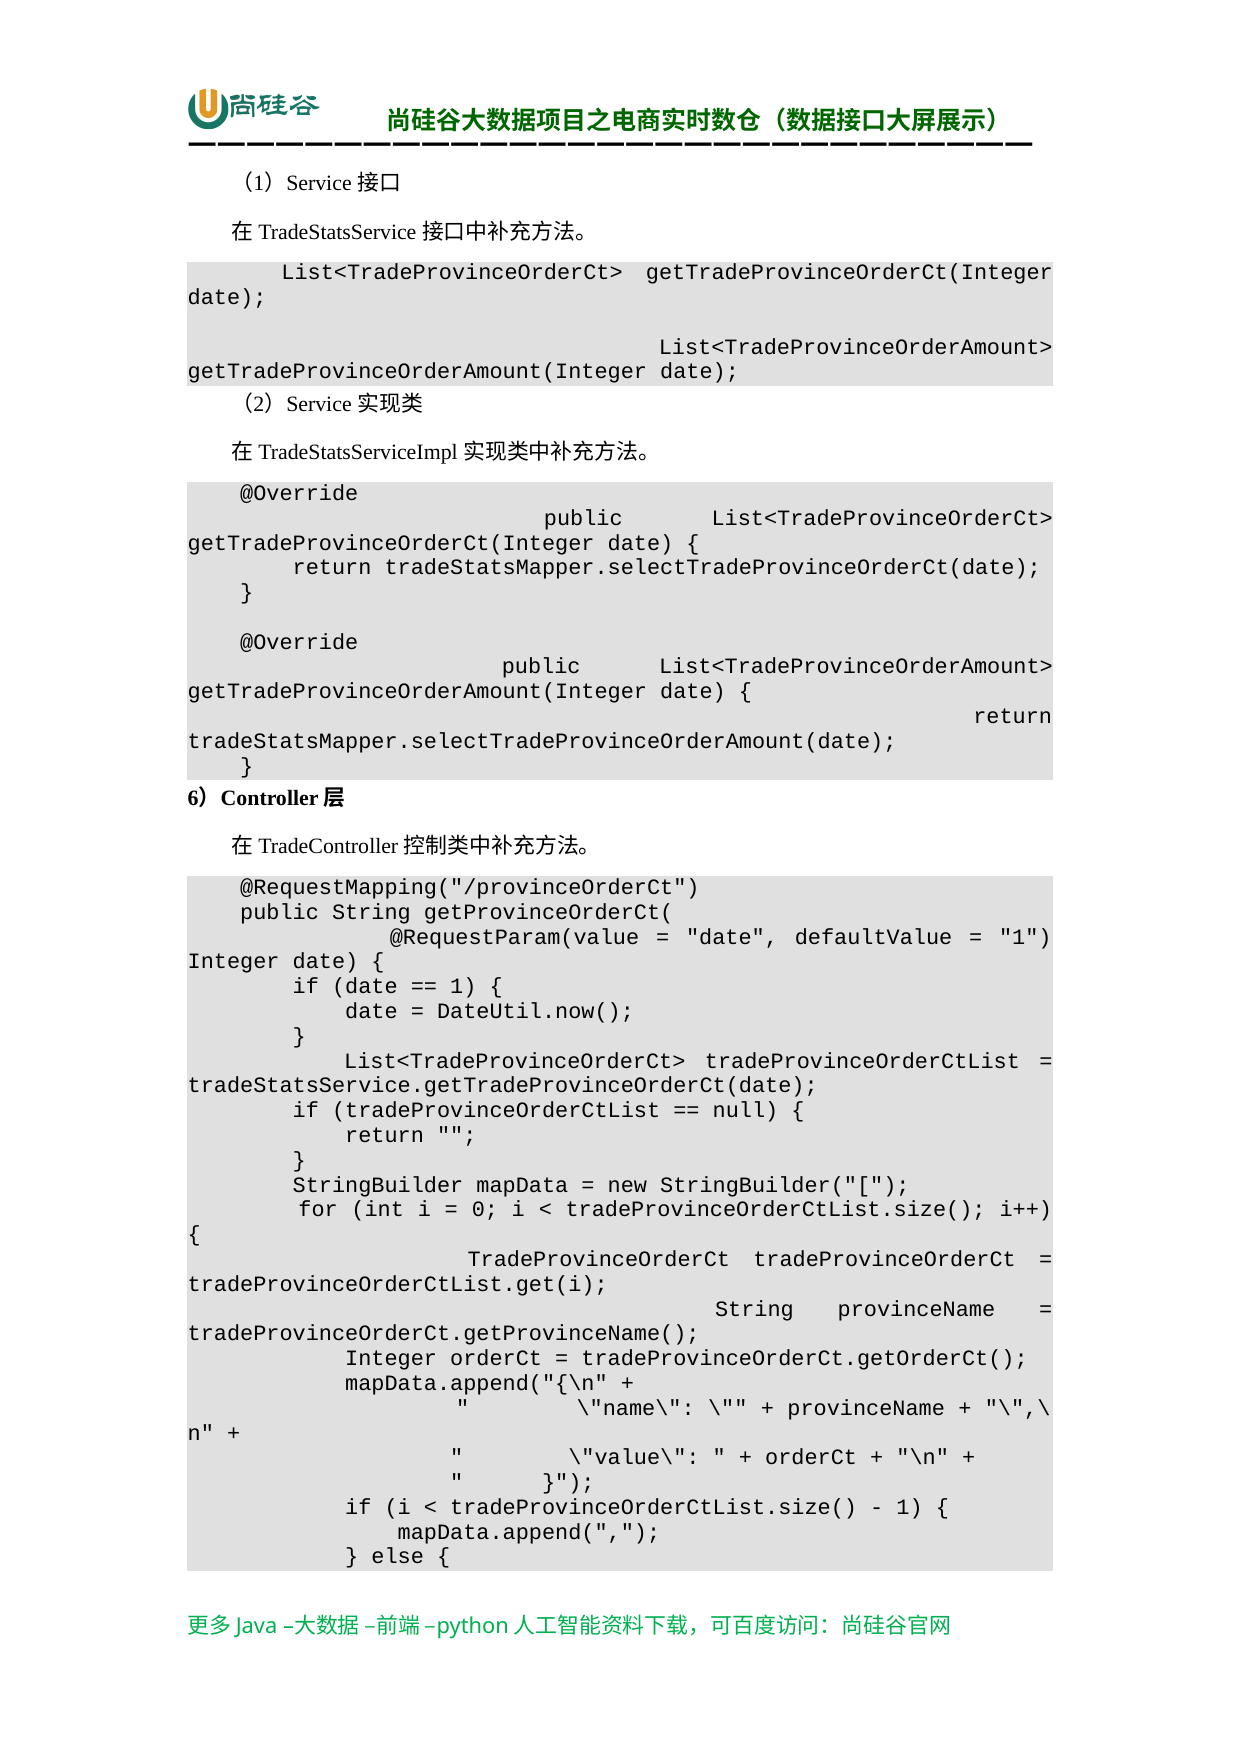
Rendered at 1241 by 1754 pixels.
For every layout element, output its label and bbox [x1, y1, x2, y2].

picture [187, 88, 321, 130]
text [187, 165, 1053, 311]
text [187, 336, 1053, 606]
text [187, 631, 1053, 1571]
